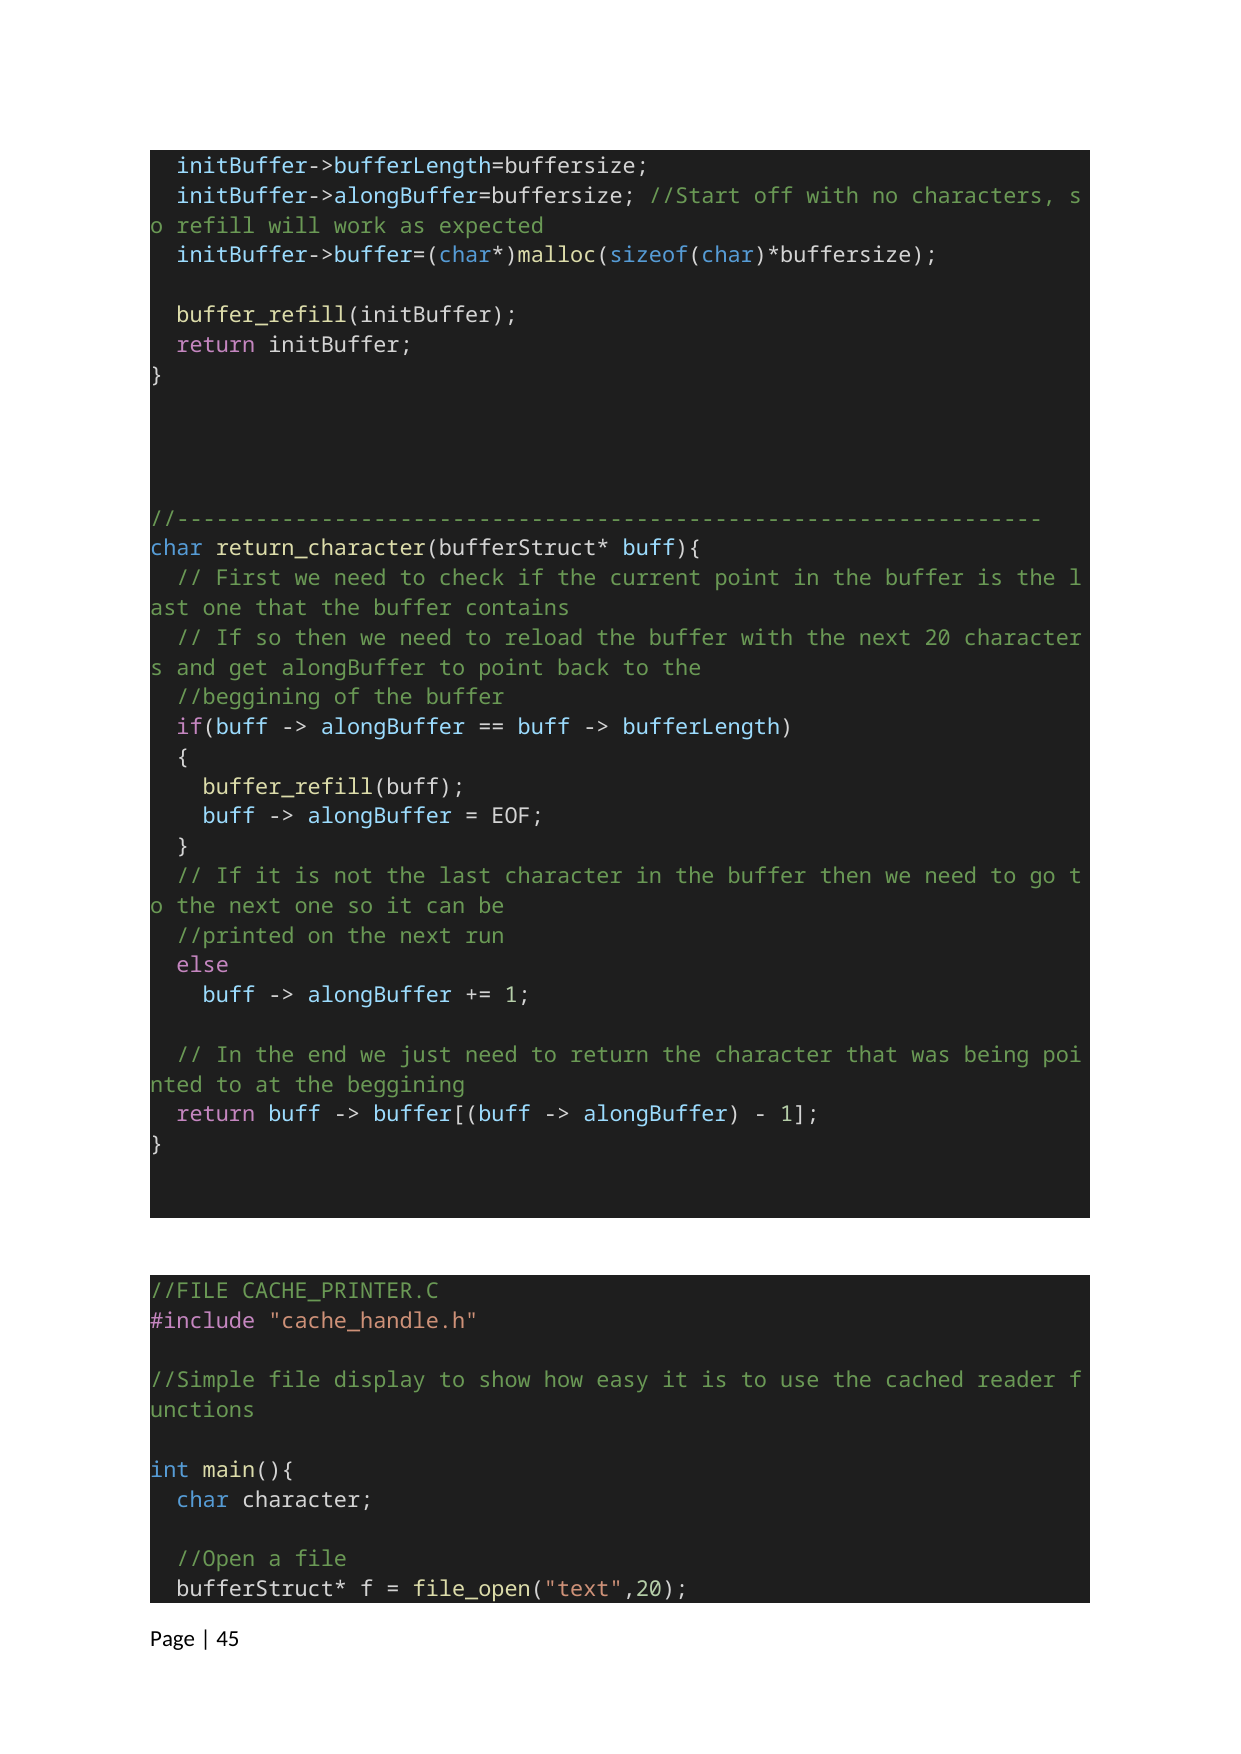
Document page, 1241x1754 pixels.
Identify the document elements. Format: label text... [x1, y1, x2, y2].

text buff -> alongBuffer += 1; [150, 979, 1090, 1009]
text // First we need to check if the current point in the buffer is the last one that the buffer contains [150, 562, 1090, 622]
text //------------------------------------------------------------------ [150, 503, 1090, 532]
text // In the end we just need to return the character that was being pointed to at the beggining [150, 1039, 1090, 1098]
text } [150, 358, 1090, 388]
text if(buff -> alongBuffer == buff -> bufferLength) [150, 711, 1090, 741]
text //Open a file [150, 1543, 1090, 1573]
text //beggining of the buffer [150, 681, 1090, 711]
text } [150, 1128, 1090, 1158]
text //Simple file display to show how easy it is to use the cached reader functions [150, 1364, 1090, 1424]
text else [150, 949, 1090, 979]
text // If it is not the last character in the buffer then we need to go to the next one so it can be [150, 860, 1090, 920]
text char character; [150, 1484, 1090, 1513]
text { [150, 741, 1090, 771]
text //printed on the next run [150, 920, 1090, 949]
text int main(){ [150, 1454, 1090, 1484]
text initBuffer->bufferLength=buffersize; [150, 150, 1090, 180]
text buff -> alongBuffer = EOF; [150, 801, 1090, 830]
text return buff -> buffer[(buff -> alongBuffer) - 1]; [150, 1098, 1090, 1128]
text buffer_refill(initBuffer); [150, 299, 1090, 329]
text initBuffer->alongBuffer=buffersize; //Start off with no characters, so refill will work as expected [150, 180, 1090, 239]
text //FILE CACHE_PRINTER.C [150, 1275, 1090, 1305]
text initBuffer->buffer=(char*)malloc(sizeof(char)*buffersize); [150, 239, 1090, 269]
text bufferStruct* f = file_open("text",20); [150, 1573, 1090, 1603]
text return initBuffer; [150, 329, 1090, 358]
text char return_character(bufferStruct* buff){ [150, 532, 1090, 562]
text #include "cache_handle.h" [150, 1305, 1090, 1335]
text // If so then we need to reload the buffer with the next 20 characters and get alongBuffer to point back to the [150, 622, 1090, 681]
text } [150, 830, 1090, 860]
text buffer_refill(buff); [150, 771, 1090, 801]
